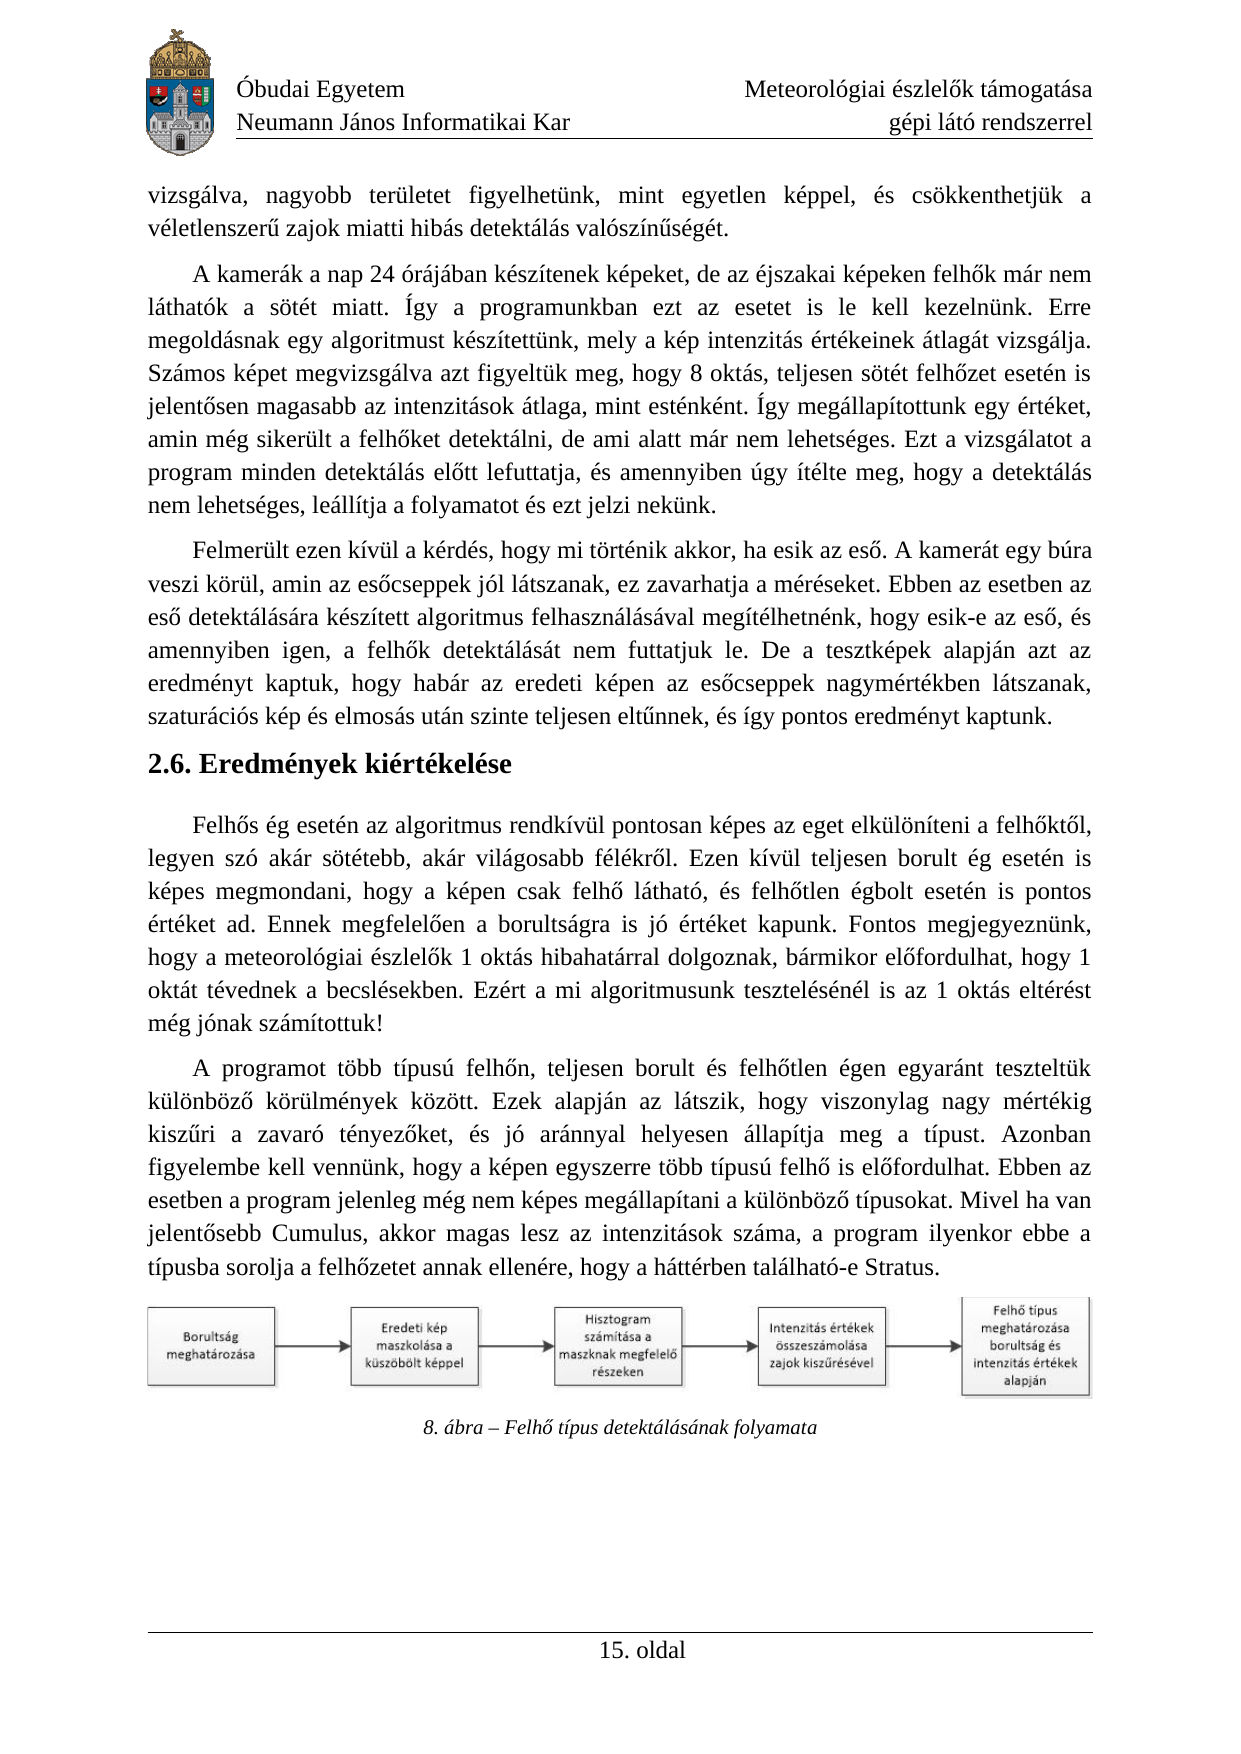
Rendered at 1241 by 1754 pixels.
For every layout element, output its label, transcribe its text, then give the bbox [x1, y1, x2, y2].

text Felhős ég esetén az algoritmus rendkívül pontosan képes az eget elkülöníteni a felhőktől, legyen szó akár sötétebb, akár világosabb félékről. Ezen kívül teljesen borult ég esetén is képes megmondani, hogy a képen csak felhő látható, és felhőtlen égbolt esetén is pontos értéket ad. Ennek megfelelően a borultságra is jó értéket kapunk. Fontos megjegyeznünk, hogy a meteorológiai észlelők 1 oktás hibahatárral dolgoznak, bármikor előfordulhat, hogy 1 oktát tévednek a becslésekben. Ezért a mi algoritmusunk tesztelésénél is az 1 oktás eltérést még jónak számítottuk! [148, 810, 1093, 1037]
text A kamerák a nap 24 órájában készítenek képeket, de az éjszakai képeken felhők már nem láthatók a sötét miatt. Így a programunkban ezt az esetet is le kell kezelnünk. Erre megoldásnak egy algoritmust készítettünk, mely a kép intenzitás értékeinek átlagát vizsgálja. Számos képet megvizsgálva azt figyeltük meg, hogy 8 oktás, teljesen sötét felhőzet esetén is jelentősen magasabb az intenzitások átlaga, mint esténként. Így megállapítottunk egy értéket, amin még sikerült a felhőket detektálni, de ami alatt már nem lehetséges. Ezt a vizsgálatot a program minden detektálás előtt lefuttatja, és amennyiben úgy ítélte meg, hogy a detektálás nem lehetséges, leállítja a folyamatot és ezt jelzi nekünk. [148, 259, 1093, 519]
text Felmerült ezen kívül a kérdés, hogy mi történik akkor, ha esik az eső. A kamerát egy búra veszi körül, amin az esőcseppek jól látszanak, ez zavarhatja a méréseket. Ebben az esetben az eső detektálására készített algoritmus felhasználásával megítélhetnénk, hogy esik-e az eső, és amennyiben igen, a felhők detektálását nem futtatjuk le. De a tesztképek alapján azt az eredményt kaptuk, hogy habár az eredeti képen az esőcseppek nagymértékben látszanak, szaturációs kép és elmosás után szinte teljesen eltűnnek, és így pontos eredményt kaptunk. [148, 536, 1093, 729]
text A programot több típusú felhőn, teljesen borult és felhőtlen égen egyaránt teszteltük különböző körülmények között. Ezek alapján az látszik, hogy viszonylag nagy mértékig kiszűri a zavaró tényezőket, és jó aránnyal helyesen állapítja meg a típust. Azonban figyelembe kell vennünk, hogy a képen egyszerre több típusú felhő is előfordulhat. Ebben az esetben a program jelenleg még nem képes megállapítani a különböző típusokat. Mivel ha van jelentősebb Cumulus, akkor magas lesz az intenzitások száma, a program ilyenkor ebbe a típusba sorolja a felhőzetet annak ellenére, hogy a háttérben található-e Stratus. [148, 1053, 1093, 1280]
text 8. ábra – Felhő típus detektálásának folyamata [148, 1415, 1093, 1439]
subtitle 2.6. Eredmények kiértékelése [148, 746, 1093, 780]
picture [147, 1297, 1093, 1399]
picture [146, 28, 215, 157]
